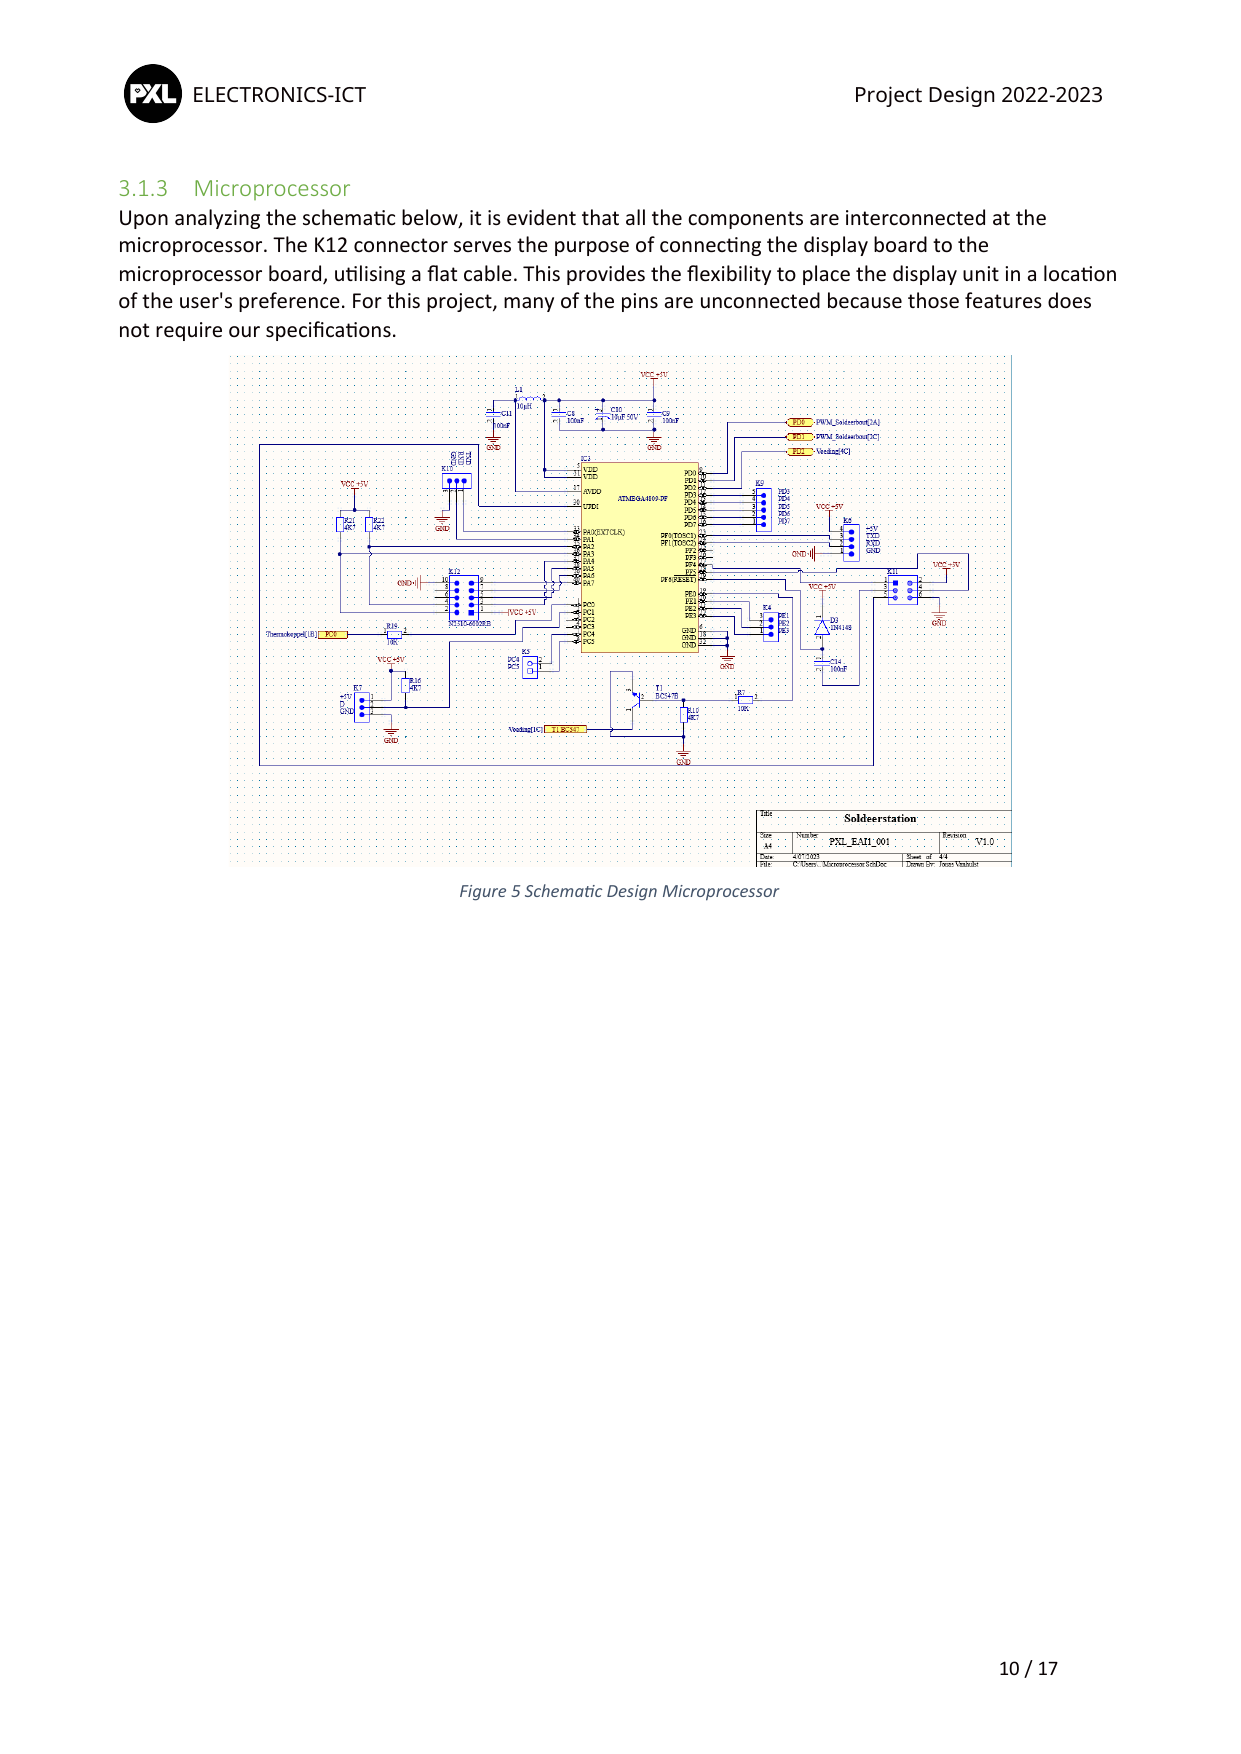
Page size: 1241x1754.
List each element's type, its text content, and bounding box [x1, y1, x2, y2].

subtitle Microprocessor [118, 172, 1122, 203]
text Figure 5 Schematic Design Microprocessor [118, 879, 1122, 902]
picture [228, 355, 1012, 867]
text Upon analyzing the schematic below, it is evident that all the components are interconnected at the microprocessor. The K12 connector serves the purpose of connecting the display board to the microprocessor board, utilising a flat cable. This provides the flexibility to place the display unit in a location of the user's preference. For this project, many of the pins are unconnected because those features does not require our specifications. [118, 203, 1122, 343]
picture [118, 59, 188, 129]
